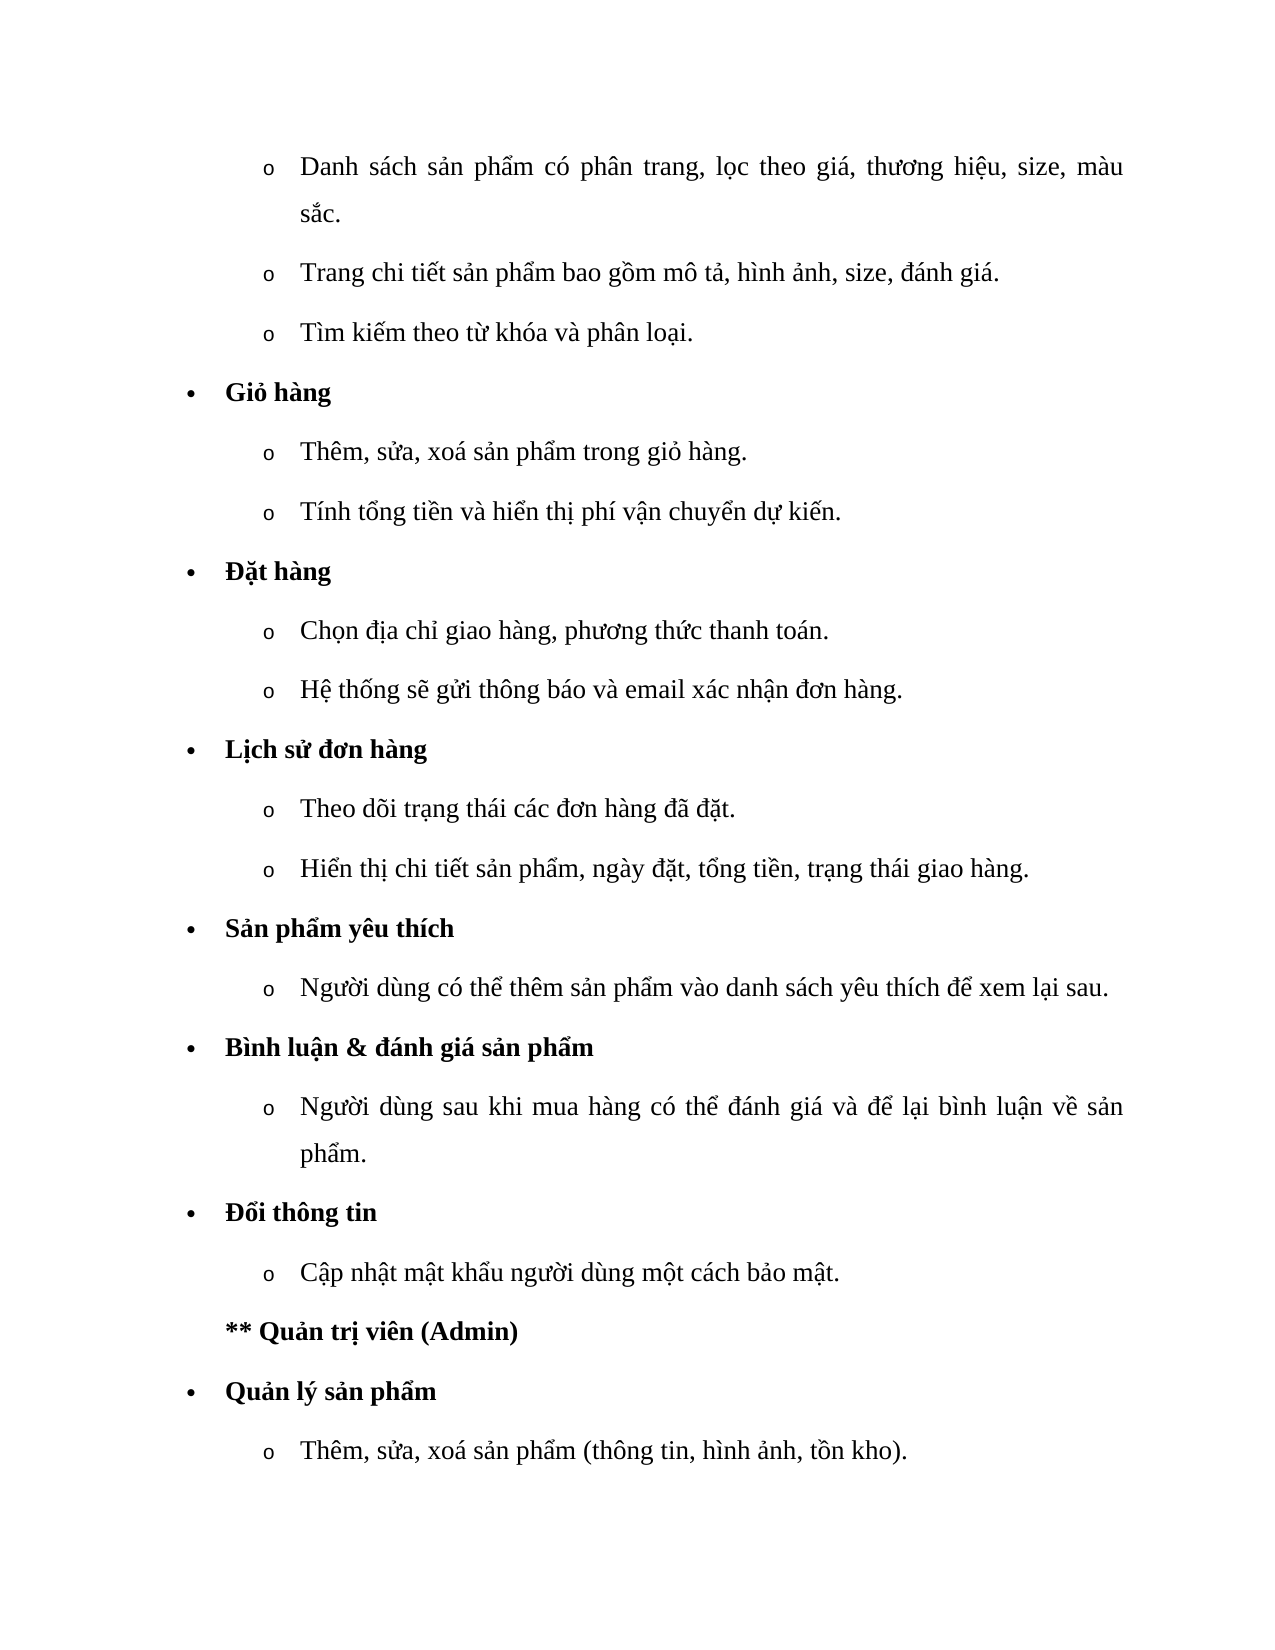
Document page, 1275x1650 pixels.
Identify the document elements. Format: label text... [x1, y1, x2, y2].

list Tính tổng tiền và hiển thị phí vận chuyển dự kiến. [262, 495, 1125, 526]
list Quản lý sản phẩm [187, 1374, 1125, 1406]
list Đổi thông tin [187, 1196, 1125, 1228]
list Thêm, sửa, xoá sản phẩm (thông tin, hình ảnh, tồn kho). [262, 1434, 1125, 1465]
list Người dùng sau khi mua hàng có thể đánh giá và để lại bình luận về sản phẩm. [262, 1090, 1125, 1168]
list Bình luận & đánh giá sản phẩm [187, 1031, 1125, 1062]
list Tìm kiếm theo từ khóa và phân loại. [262, 316, 1125, 348]
list Lịch sử đơn hàng [187, 733, 1125, 764]
list Theo dõi trạng thái các đơn hàng đã đặt. [262, 792, 1125, 824]
list Người dùng có thể thêm sản phẩm vào danh sách yêu thích để xem lại sau. [262, 971, 1125, 1003]
list Thêm, sửa, xoá sản phẩm trong giỏ hàng. [262, 435, 1125, 467]
list Hiển thị chi tiết sản phẩm, ngày đặt, tổng tiền, trạng thái giao hàng. [262, 852, 1125, 884]
list Giỏ hàng [187, 376, 1125, 407]
list Sản phẩm yêu thích [187, 912, 1125, 943]
list Hệ thống sẽ gửi thông báo và email xác nhận đơn hàng. [262, 673, 1125, 705]
list Danh sách sản phẩm có phân trang, lọc theo giá, thương hiệu, size, màu sắc. [262, 150, 1125, 228]
list Đặt hàng [187, 554, 1125, 586]
list Trang chi tiết sản phẩm bao gồm mô tả, hình ảnh, size, đánh giá. [262, 256, 1125, 288]
list Chọn địa chỉ giao hàng, phương thức thanh toán. [262, 614, 1125, 645]
text ** Quản trị viên (Admin) [150, 1315, 1080, 1347]
list Cập nhật mật khẩu người dùng một cách bảo mật. [262, 1256, 1125, 1287]
